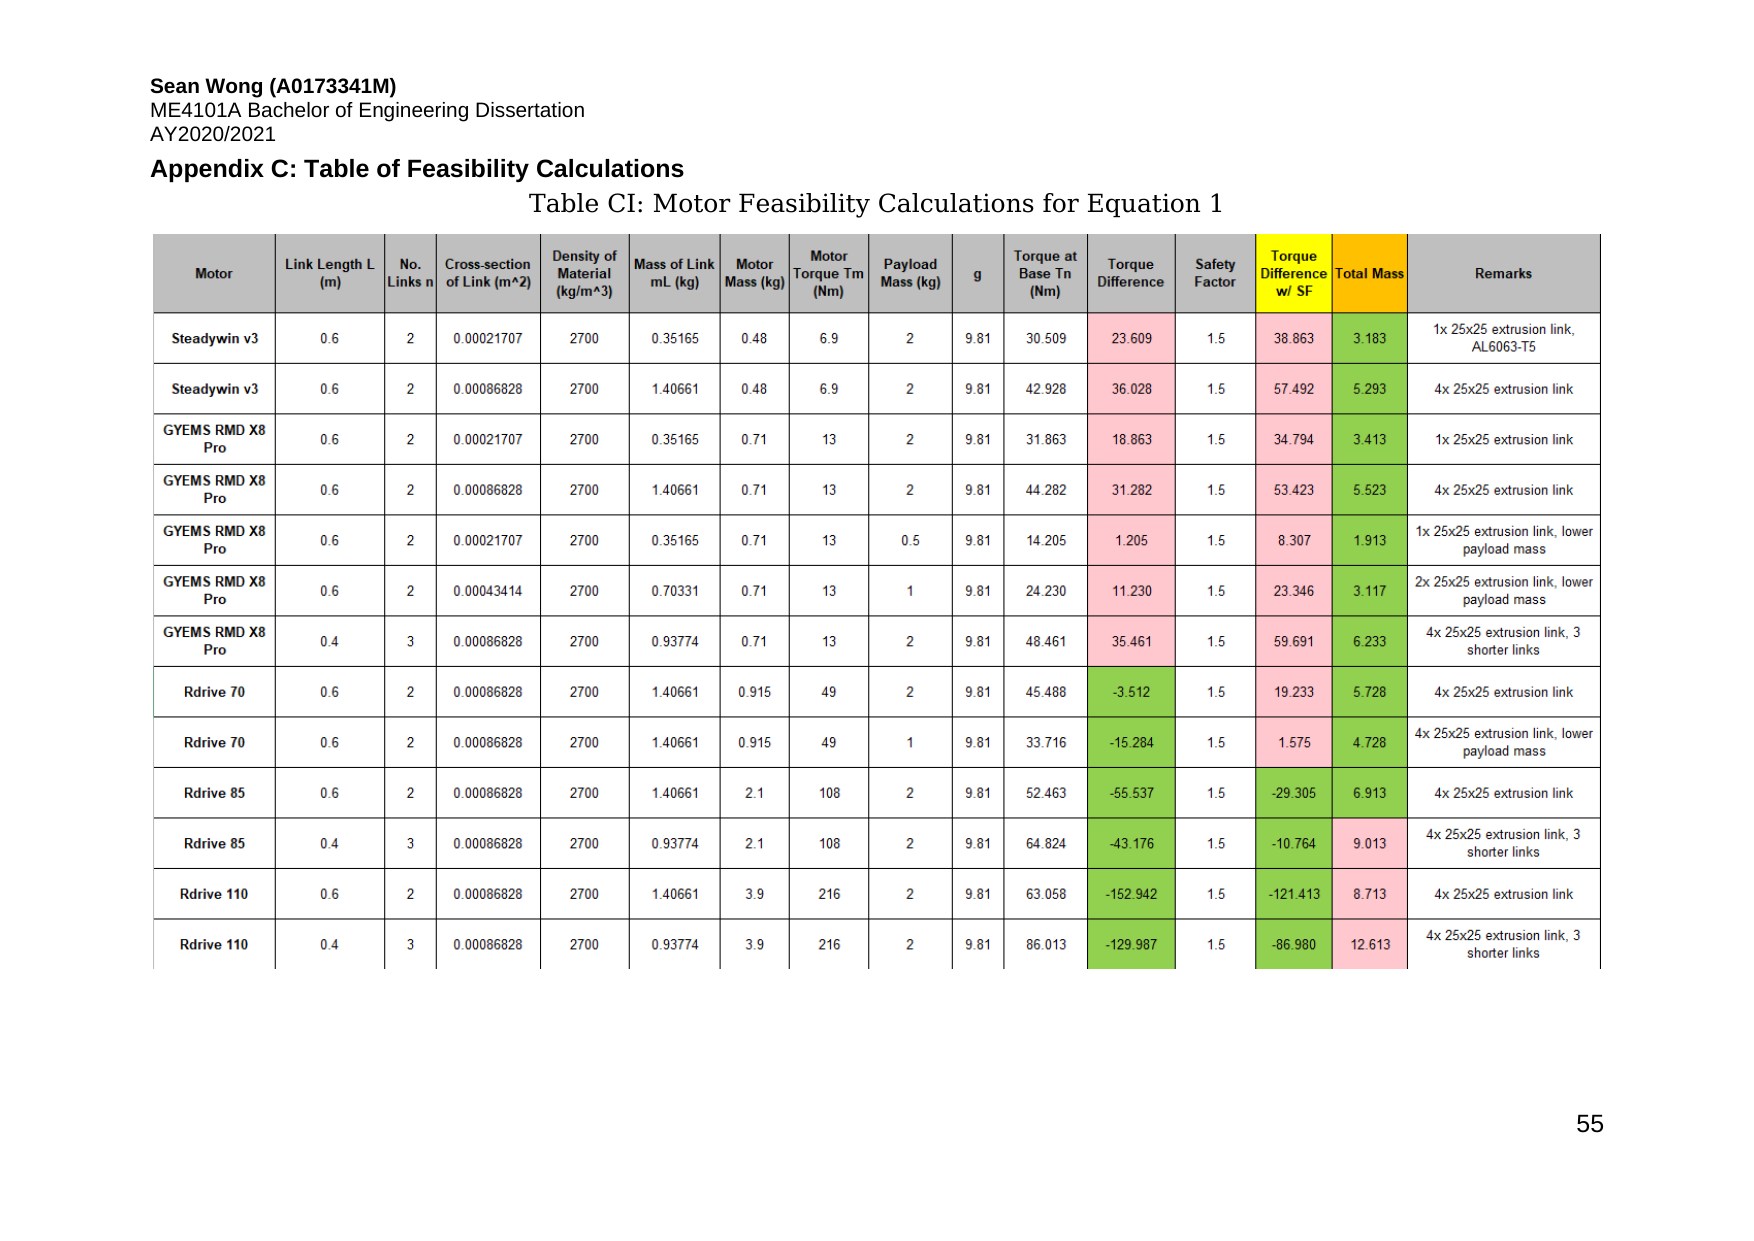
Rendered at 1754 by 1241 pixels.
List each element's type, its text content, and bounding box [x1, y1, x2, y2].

subtitle Appendix C: Table of Feasibility Calculations [150, 154, 1604, 183]
text Table CI: Motor Feasibility Calculations for Equation 1 [150, 187, 1604, 217]
picture [153, 234, 1601, 969]
